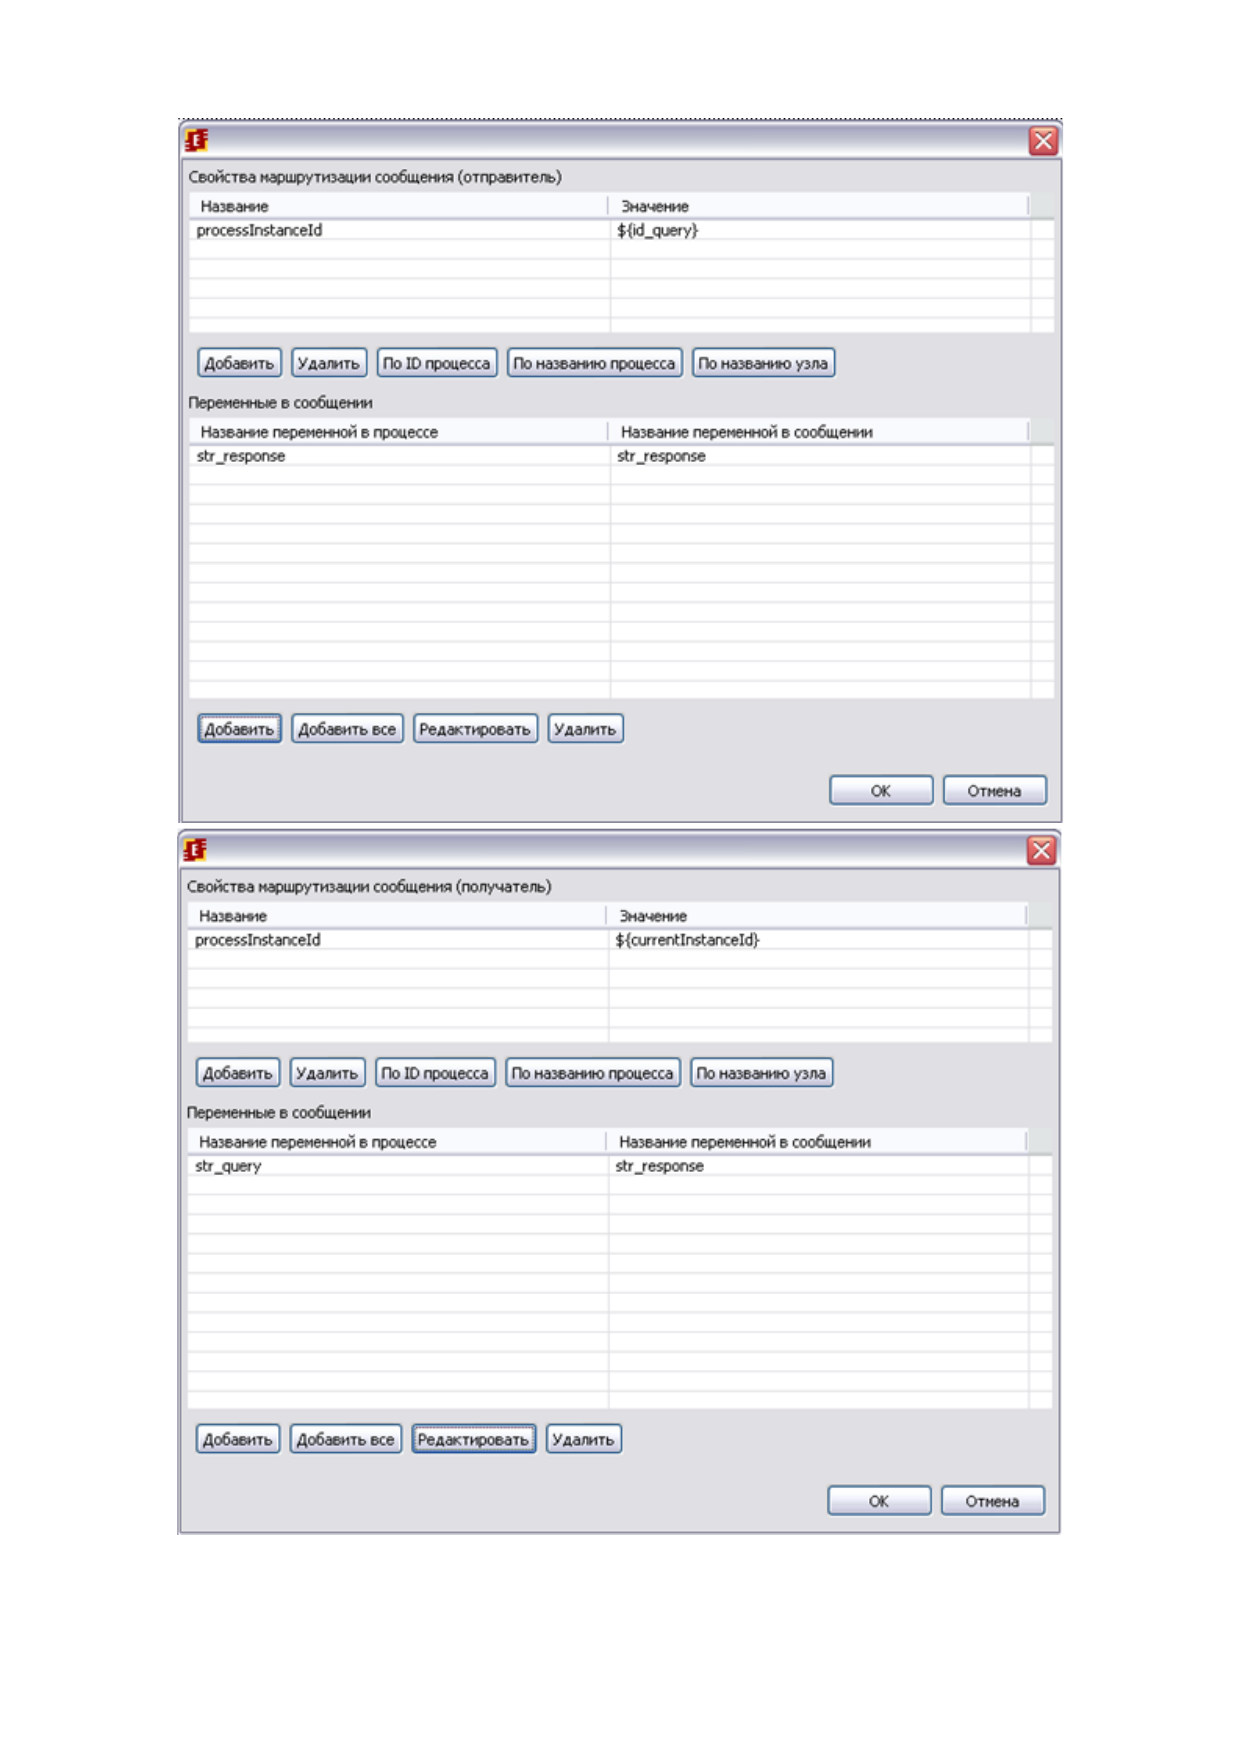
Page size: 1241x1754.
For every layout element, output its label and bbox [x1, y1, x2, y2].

picture [177, 118, 1064, 823]
picture [177, 827, 1062, 1535]
